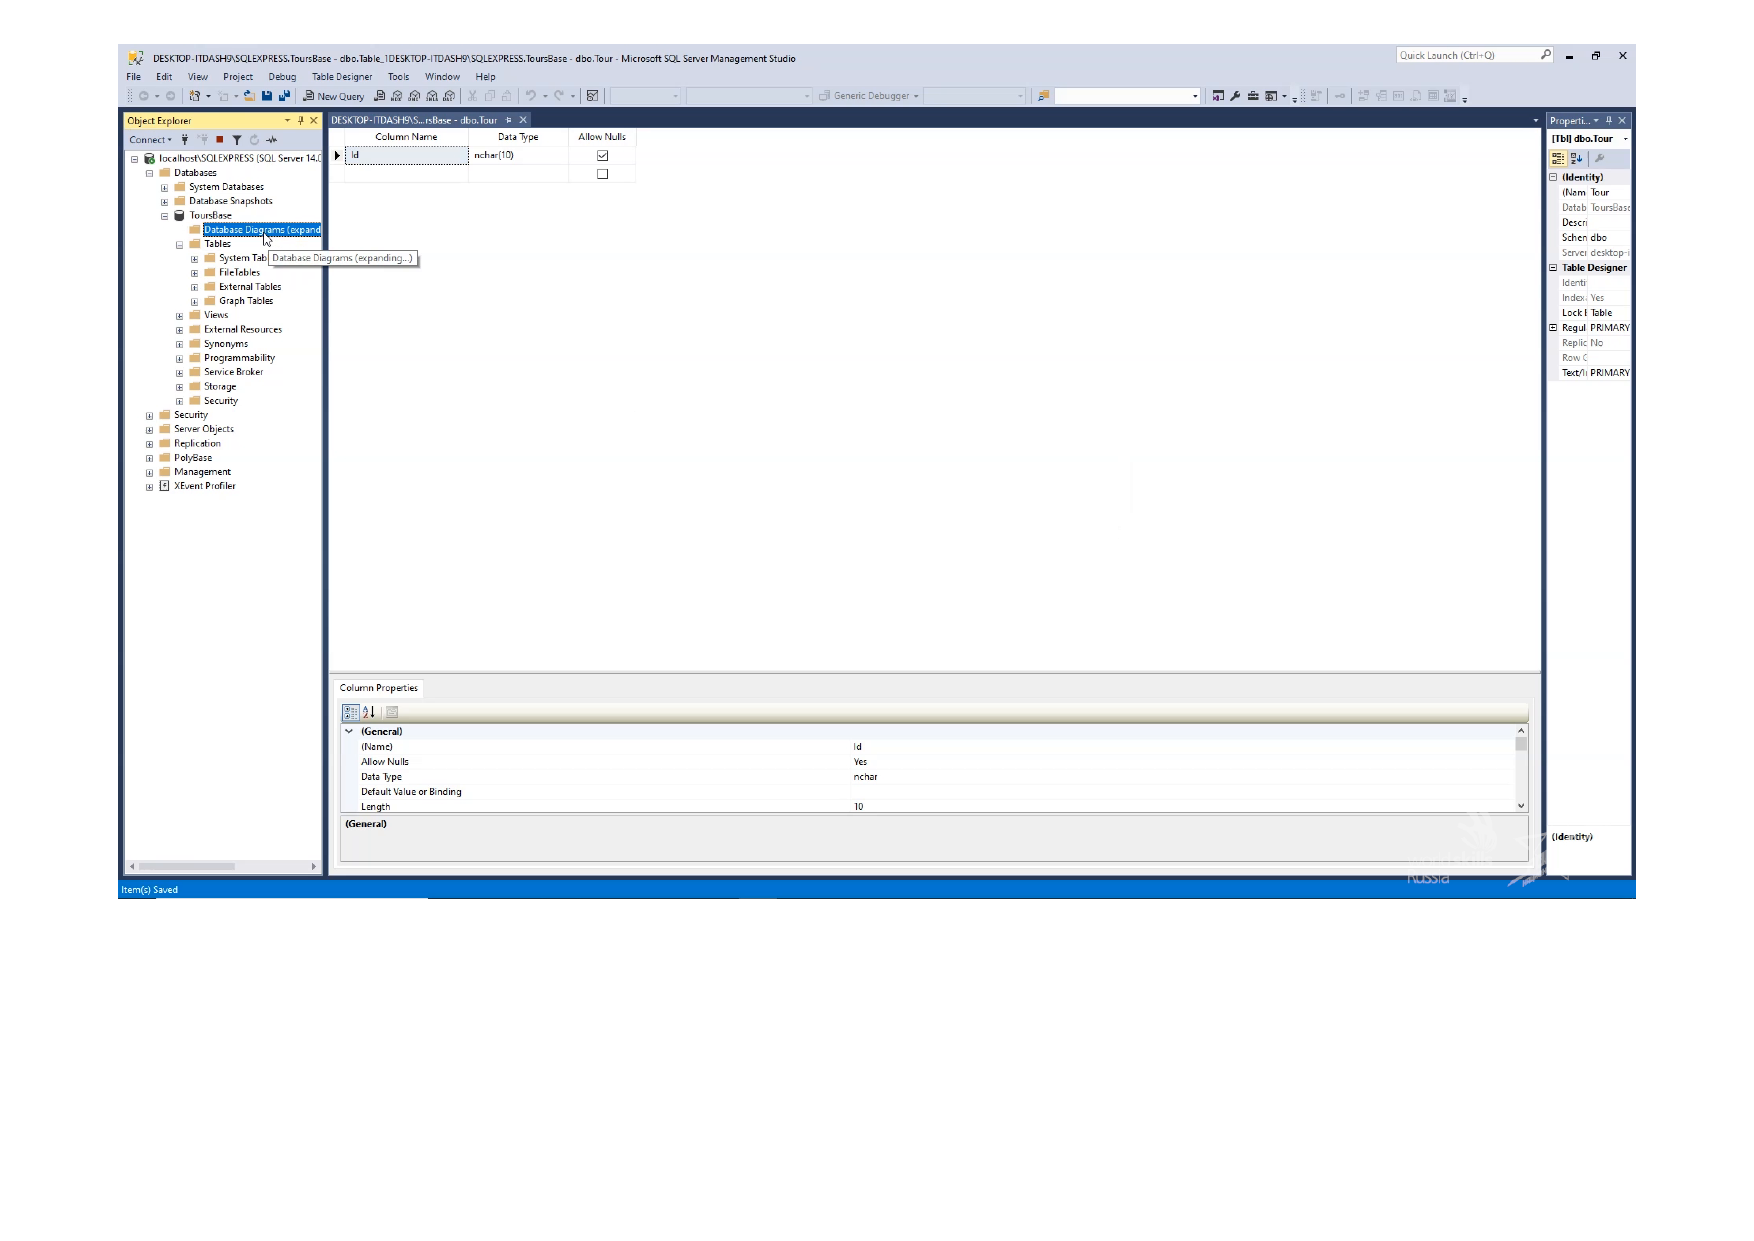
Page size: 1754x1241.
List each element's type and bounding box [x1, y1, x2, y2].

picture [118, 44, 1636, 899]
